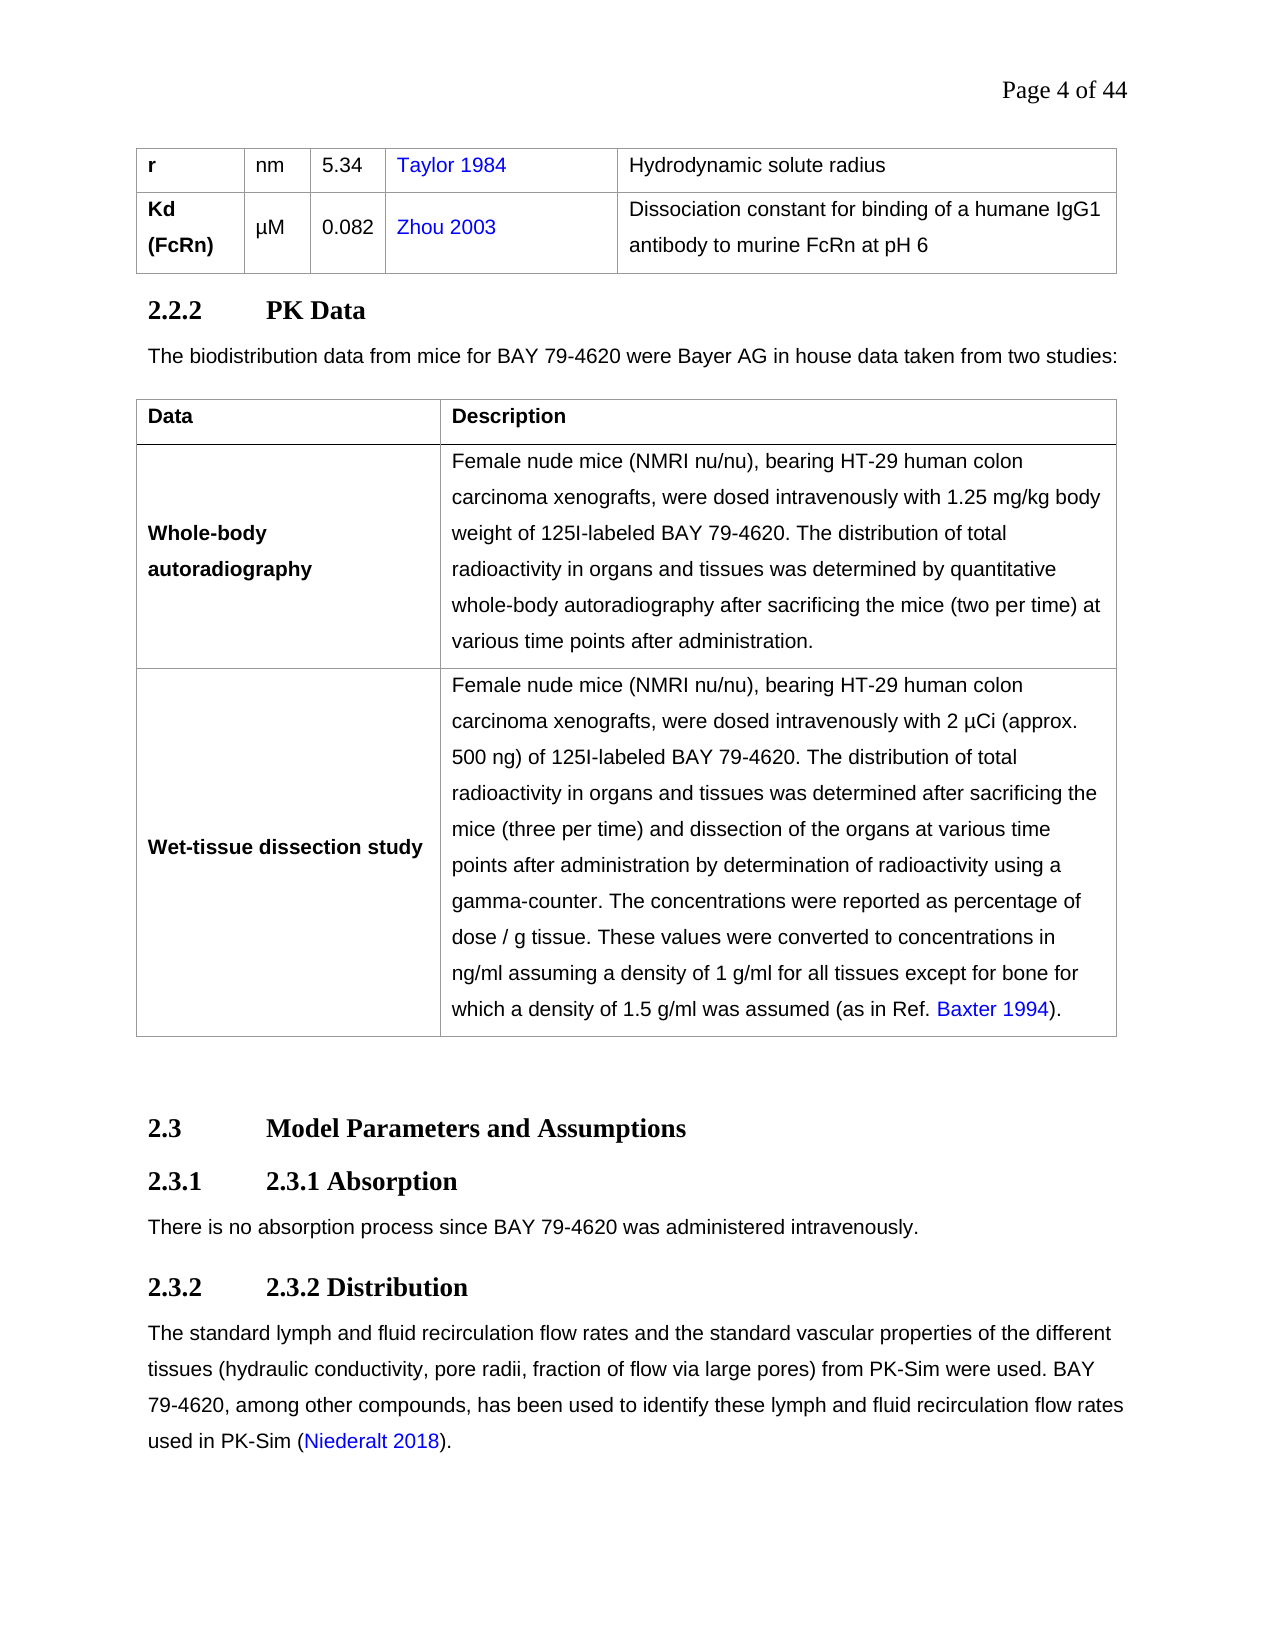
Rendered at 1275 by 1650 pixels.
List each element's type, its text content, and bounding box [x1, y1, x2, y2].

table_cell Dissociation constant for binding of a humane IgG1 antibody to murine FcRn at pH 6 [618, 193, 1116, 272]
table_cell Female nude mice (NMRI nu/nu), bearing HT-29 human colon carcinoma xenografts, were dosed intravenously with 1.25 mg/kg body weight of 125I-labeled BAY 79-4620. The distribution of total radioactivity in organs and tissues was determined by quantitative whole-body autoradiography after sacrificing the mice (two per time) at various time points after administration. [441, 445, 1116, 668]
table_cell nm [245, 149, 310, 192]
table_cell µM [245, 193, 310, 272]
subtitle PK Data [148, 294, 1127, 326]
table_cell Taylor 1984 [386, 149, 617, 192]
table_cell Hydrodynamic solute radius [618, 149, 1116, 192]
text The biodistribution data from mice for BAY 79-4620 were Bayer AG in house data taken from two studies: [148, 344, 1127, 368]
table_cell Wet-tissue dissection study [137, 669, 440, 1036]
table_cell r [137, 149, 244, 192]
subtitle 2.3.1 Absorption [148, 1164, 1127, 1196]
table_cell 0.082 [311, 193, 385, 272]
text There is no absorption process since BAY 79-4620 was administered intravenously. [148, 1214, 1127, 1238]
table_cell Whole-body autoradiography [137, 445, 440, 668]
table_cell Female nude mice (NMRI nu/nu), bearing HT-29 human colon carcinoma xenografts, were dosed intravenously with 2 µCi (approx. 500 ng) of 125I-labeled BAY 79-4620. The distribution of total radioactivity in organs and tissues was determined after sacrificing the mice (three per time) and dissection of the organs at various time points after administration by determination of radioactivity using a gamma-counter. The concentrations were reported as percentage of dose / g tissue. These values were converted to concentrations in ng/ml assuming a density of 1 g/ml for all tissues except for bone for which a density of 1.5 g/ml was assumed (as in Ref. Baxter 1994). [441, 669, 1116, 1036]
subtitle 2.3.2 Distribution [148, 1271, 1127, 1302]
table_cell Kd (FcRn) [137, 193, 244, 272]
table_header Data [137, 400, 440, 443]
subtitle Model Parameters and Assumptions [148, 1113, 1127, 1144]
table_cell Zhou 2003 [386, 193, 617, 272]
table_header Description [441, 400, 1116, 443]
text The standard lymph and fluid recirculation flow rates and the standard vascular properties of the different tissues (hydraulic conductivity, pore radii, fraction of flow via large pores) from PK-Sim were used. BAY 79-4620, among other compounds, has been used to identify these lymph and fluid recirculation flow rates used in PK-Sim (Niederalt 2018). [148, 1321, 1127, 1453]
table_cell 5.34 [311, 149, 385, 192]
